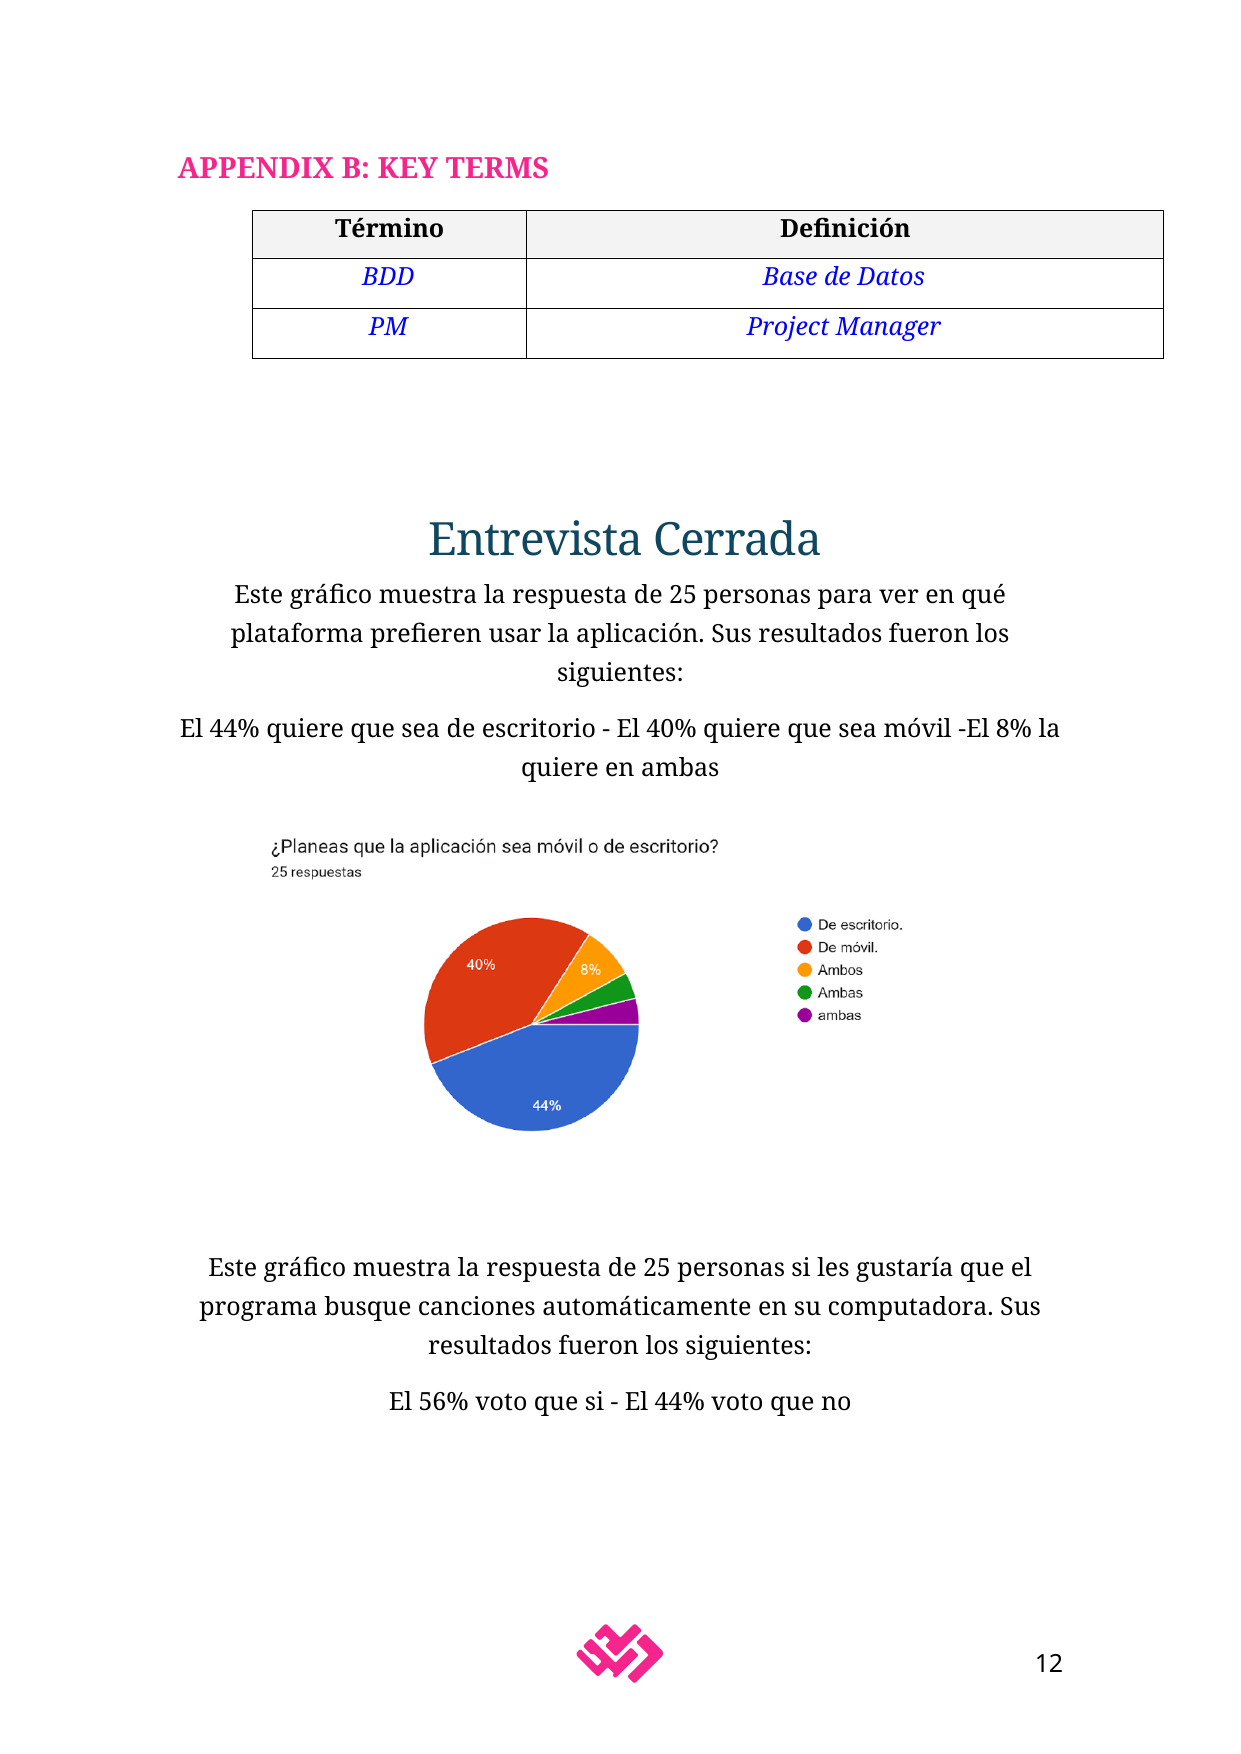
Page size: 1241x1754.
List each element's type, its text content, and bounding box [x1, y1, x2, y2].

picture [556, 1593, 684, 1720]
text Este gráfico muestra la respuesta de 25 personas para ver en qué plataforma prefieren usar la aplicación. Sus resultados fueron los siguientes: [177, 577, 1063, 689]
table_cell Project Manager [527, 309, 1163, 358]
text APPENDIX B: KEY TERMS [177, 148, 1063, 187]
table_cell PM [253, 309, 526, 358]
table_header Término [253, 211, 526, 257]
picture [242, 806, 998, 1172]
table_cell Base de Datos [527, 259, 1163, 308]
text Este gráfico muestra la respuesta de 25 personas si les gustaría que el programa busque canciones automáticamente en su computadora. Sus resultados fueron los siguientes: [177, 1249, 1063, 1362]
text El 44% quiere que sea de escritorio - El 40% quiere que sea móvil -El 8% la quiere en ambas [177, 711, 1063, 784]
table_cell BDD [253, 259, 526, 308]
text El 56% voto que si - El 44% voto que no [177, 1383, 1063, 1417]
table_header Definición [527, 211, 1163, 257]
title Entrevista Cerrada [177, 506, 1063, 568]
